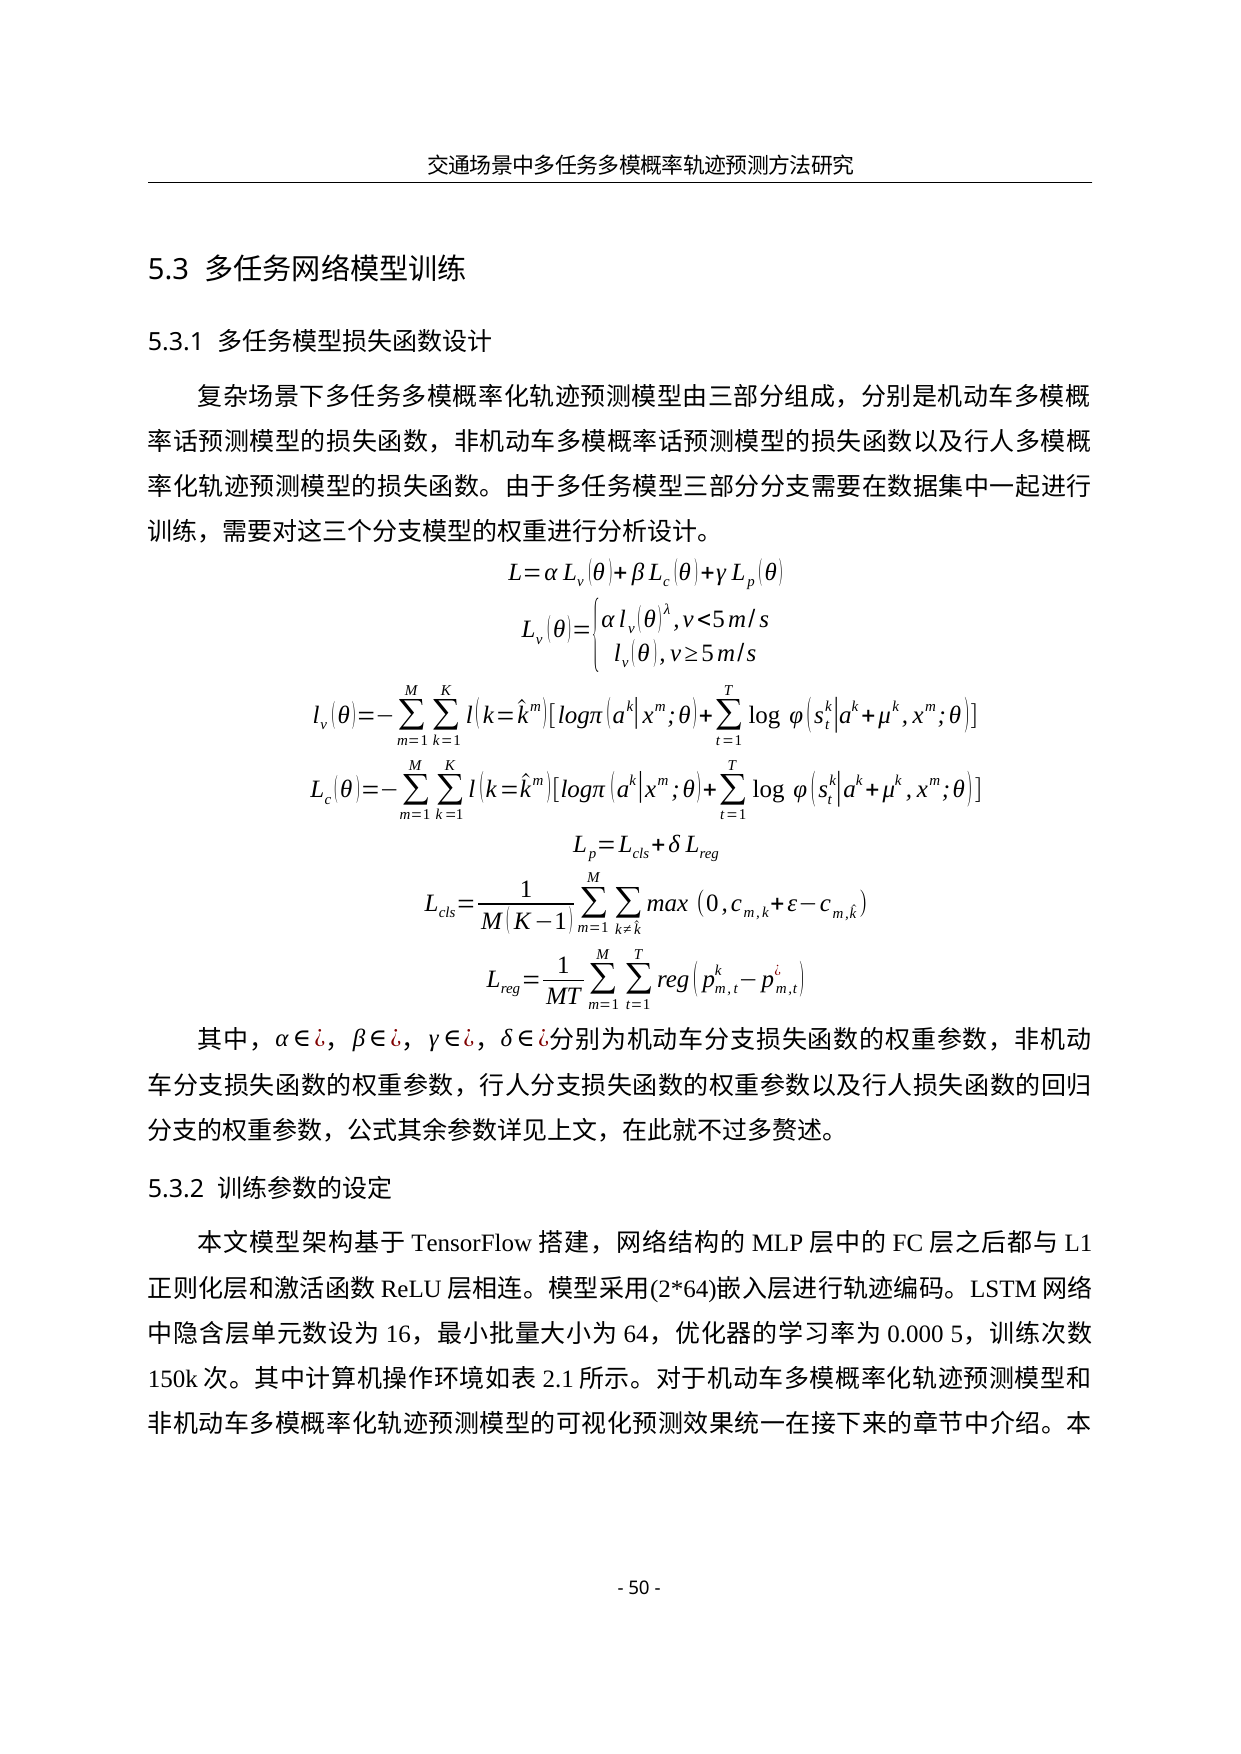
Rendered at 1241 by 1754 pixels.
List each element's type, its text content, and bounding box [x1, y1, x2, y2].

text 复杂场景下多任务多模概率化轨迹预测模型由三部分组成，分别是机动车多模概率话预测模型的损失函数，非机动车多模概率话预测模型的损失函数以及行人多模概率化轨迹预测模型的损失函数。由于多任务模型三部分分支需要在数据集中一起进行训练，需要对这三个分支模型的权重进行分析设计。 [148, 376, 1092, 548]
subtitle 5.3 多任务网络模型训练 [148, 246, 1092, 288]
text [148, 1223, 1092, 1440]
subtitle 5.3.2 训练参数的设定 [148, 1168, 1092, 1204]
text 其中，，，，分别为机动车分支损失函数的权重参数，非机动车分支损失函数的权重参数，行人分支损失函数的权重参数以及行人损失函数的回归分支的权重参数，公式其余参数详见上文，在此就不过多赘述。 [148, 1020, 1092, 1147]
subtitle 5.3.1 多任务模型损失函数设计 [148, 322, 1092, 358]
